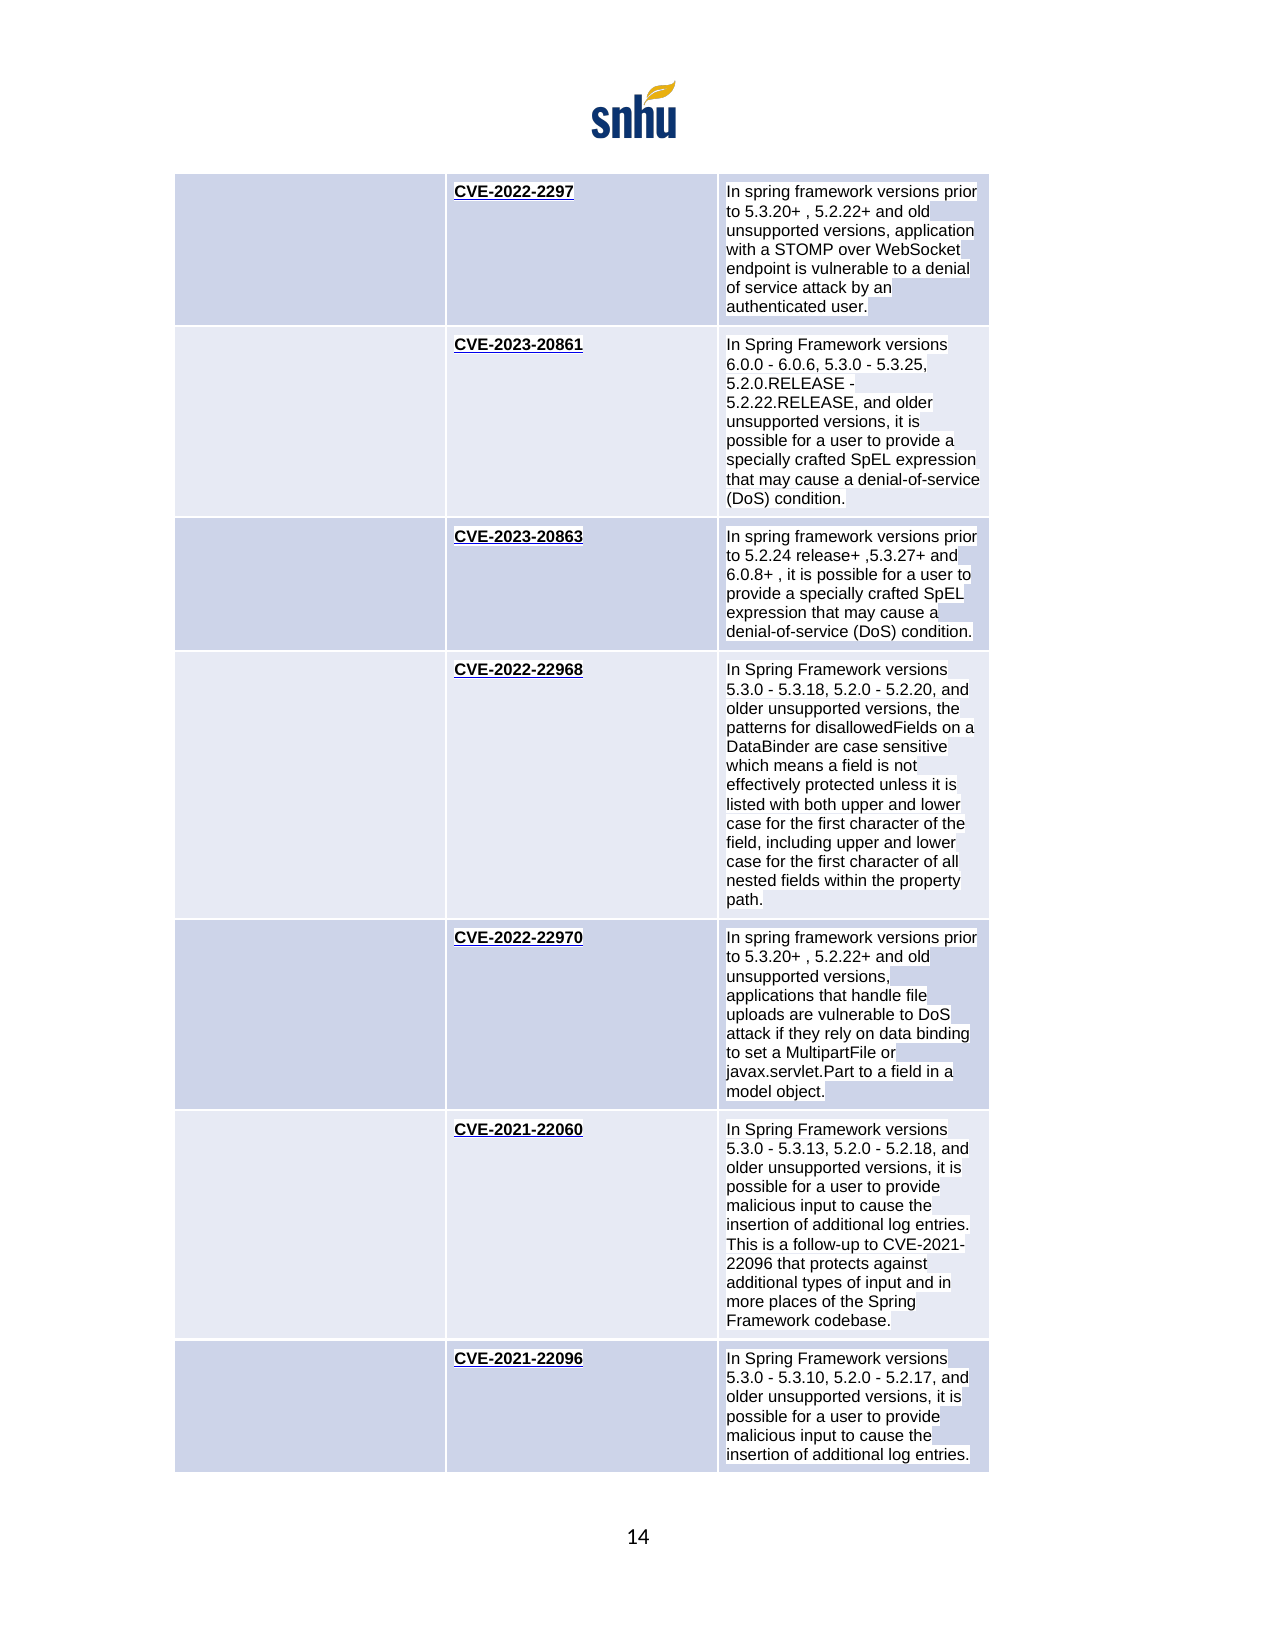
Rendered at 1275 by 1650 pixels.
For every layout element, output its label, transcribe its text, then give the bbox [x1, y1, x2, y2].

table_cell In Spring Framework versions 5.3.0 - 5.3.13, 5.2.0 - 5.2.18, and older unsupported versions, it is possible for a user to provide malicious input to cause the insertion of additional log entries. This is a follow-up to CVE-2021-22096 that protects against additional types of input and in more places of the Spring Framework codebase. [719, 1111, 989, 1338]
table_cell CVE-2021-22096 [447, 1341, 717, 1472]
table_cell CVE-2022-22970 [447, 920, 717, 1109]
table_cell In Spring Framework versions 5.3.0 - 5.3.10, 5.2.0 - 5.2.17, and older unsupported versions, it is possible for a user to provide malicious input to cause the insertion of additional log entries. [719, 1341, 989, 1472]
table_cell [175, 174, 445, 325]
table_cell CVE-2021-22060 [447, 1111, 717, 1338]
table_cell [175, 652, 445, 918]
table_cell In spring framework versions prior to 5.2.24 release+ ,5.3.27+ and 6.0.8+ , it is possible for a user to provide a specially crafted SpEL expression that may cause a denial-of-service (DoS) condition. [719, 518, 989, 650]
table_cell [175, 327, 445, 516]
table_cell In Spring Framework versions 6.0.0 - 6.0.6, 5.3.0 - 5.3.25, 5.2.0.RELEASE - 5.2.22.RELEASE, and older unsupported versions, it is possible for a user to provide a specially crafted SpEL expression that may cause a denial-of-service (DoS) condition. [719, 327, 989, 516]
table_cell [175, 920, 445, 1109]
table_cell CVE-2022-2297 [447, 174, 717, 325]
table_cell In spring framework versions prior to 5.3.20+ , 5.2.22+ and old unsupported versions, application with a STOMP over WebSocket endpoint is vulnerable to a denial of service attack by an authenticated user. [719, 174, 989, 325]
table_cell [175, 1341, 445, 1472]
table_cell CVE-2022-22968 [447, 652, 717, 918]
picture [572, 75, 703, 147]
table_cell In spring framework versions prior to 5.3.20+ , 5.2.22+ and old unsupported versions, applications that handle file uploads are vulnerable to DoS attack if they rely on data binding to set a MultipartFile or javax.servlet.Part to a field in a model object. [719, 920, 989, 1109]
table_cell In Spring Framework versions 5.3.0 - 5.3.18, 5.2.0 - 5.2.20, and older unsupported versions, the patterns for disallowedFields on a DataBinder are case sensitive which means a field is not effectively protected unless it is listed with both upper and lower case for the first character of the field, including upper and lower case for the first character of all nested fields within the property path. [719, 652, 989, 918]
table_cell [175, 518, 445, 650]
table_cell CVE-2023-20863 [447, 518, 717, 650]
table_cell [175, 1111, 445, 1338]
table_cell CVE-2023-20861 [447, 327, 717, 516]
